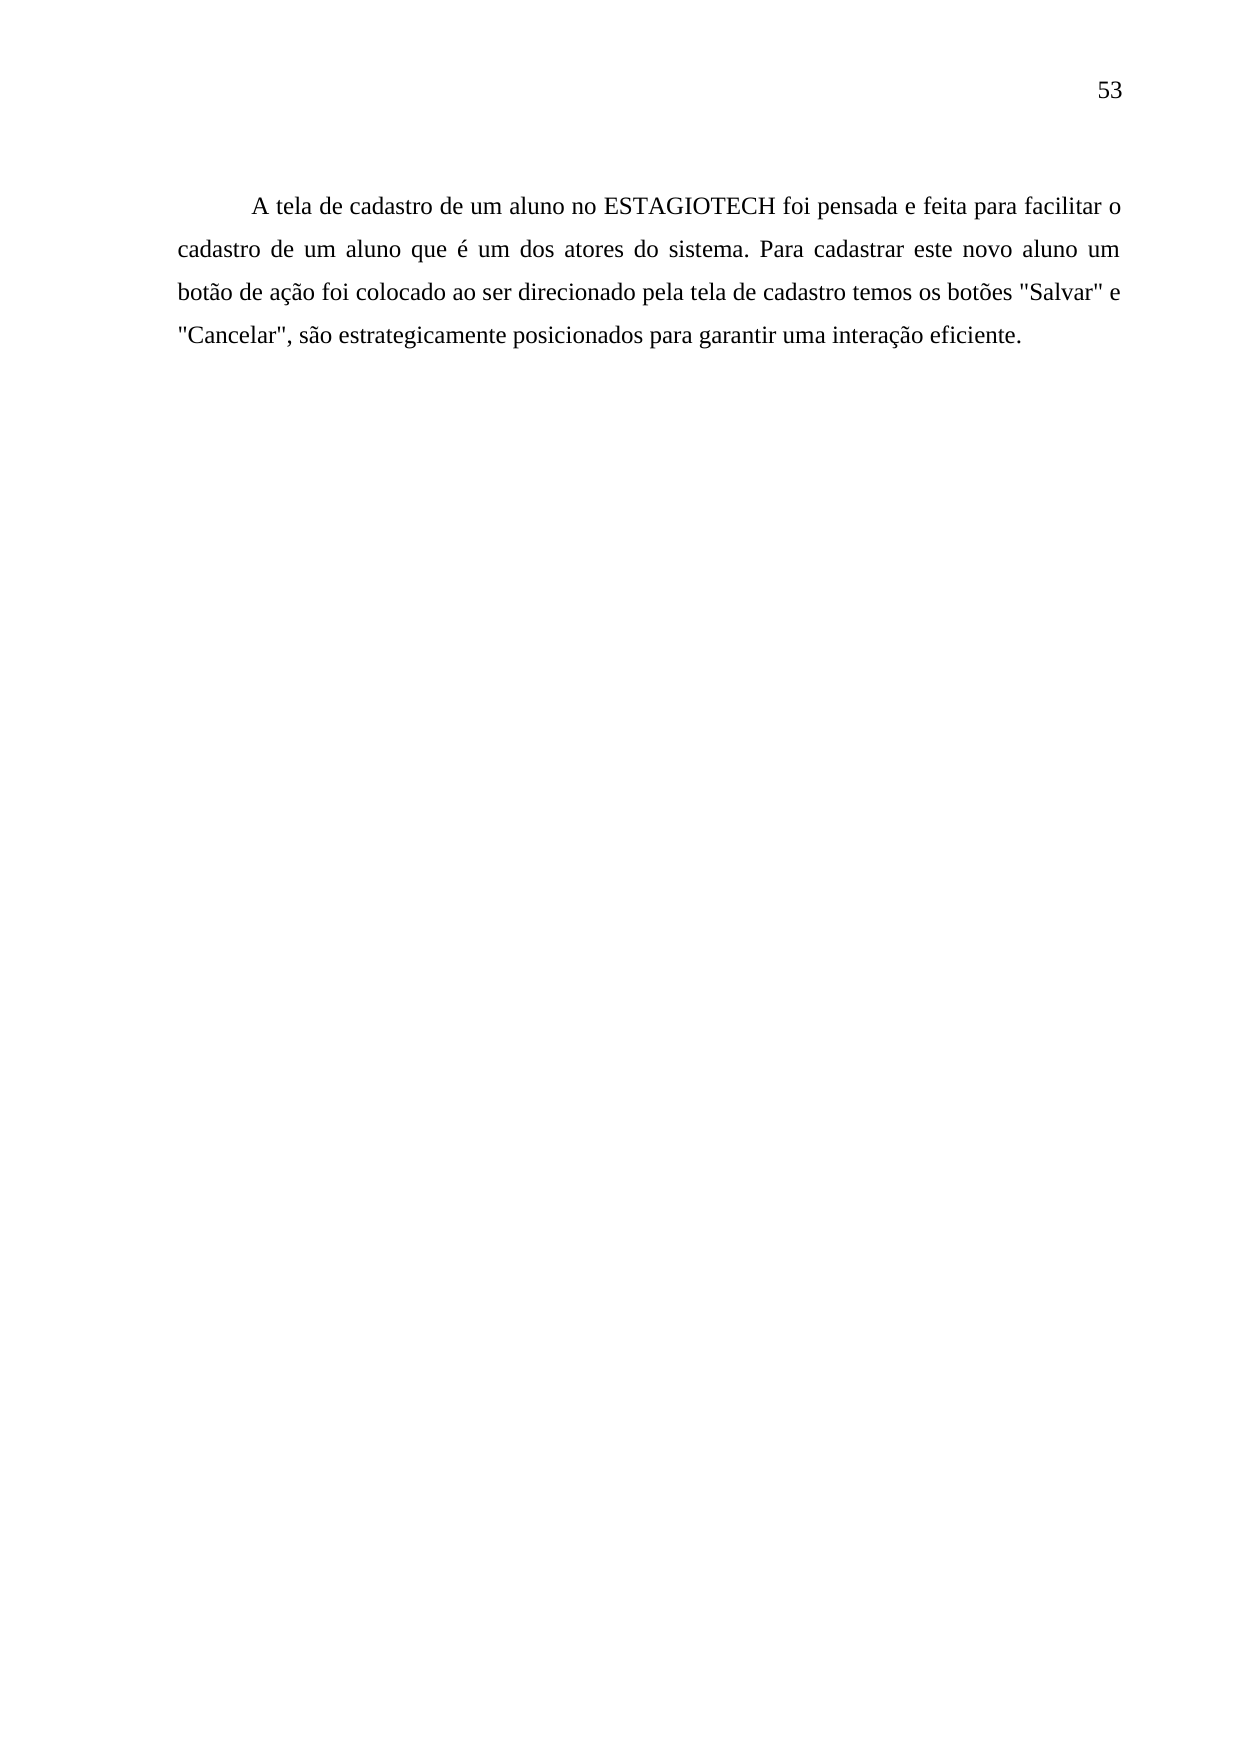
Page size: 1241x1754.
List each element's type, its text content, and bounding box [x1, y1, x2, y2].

text A tela de cadastro de um aluno no ESTAGIOTECH foi pensada e feita para facilitar o cadastro de um aluno que é um dos atores do sistema. Para cadastrar este novo aluno um botão de ação foi colocado ao ser direcionado pela tela de cadastro temos os botões "Salvar" e "Cancelar", são estrategicamente posicionados para garantir uma interação eficiente. [177, 191, 1122, 349]
